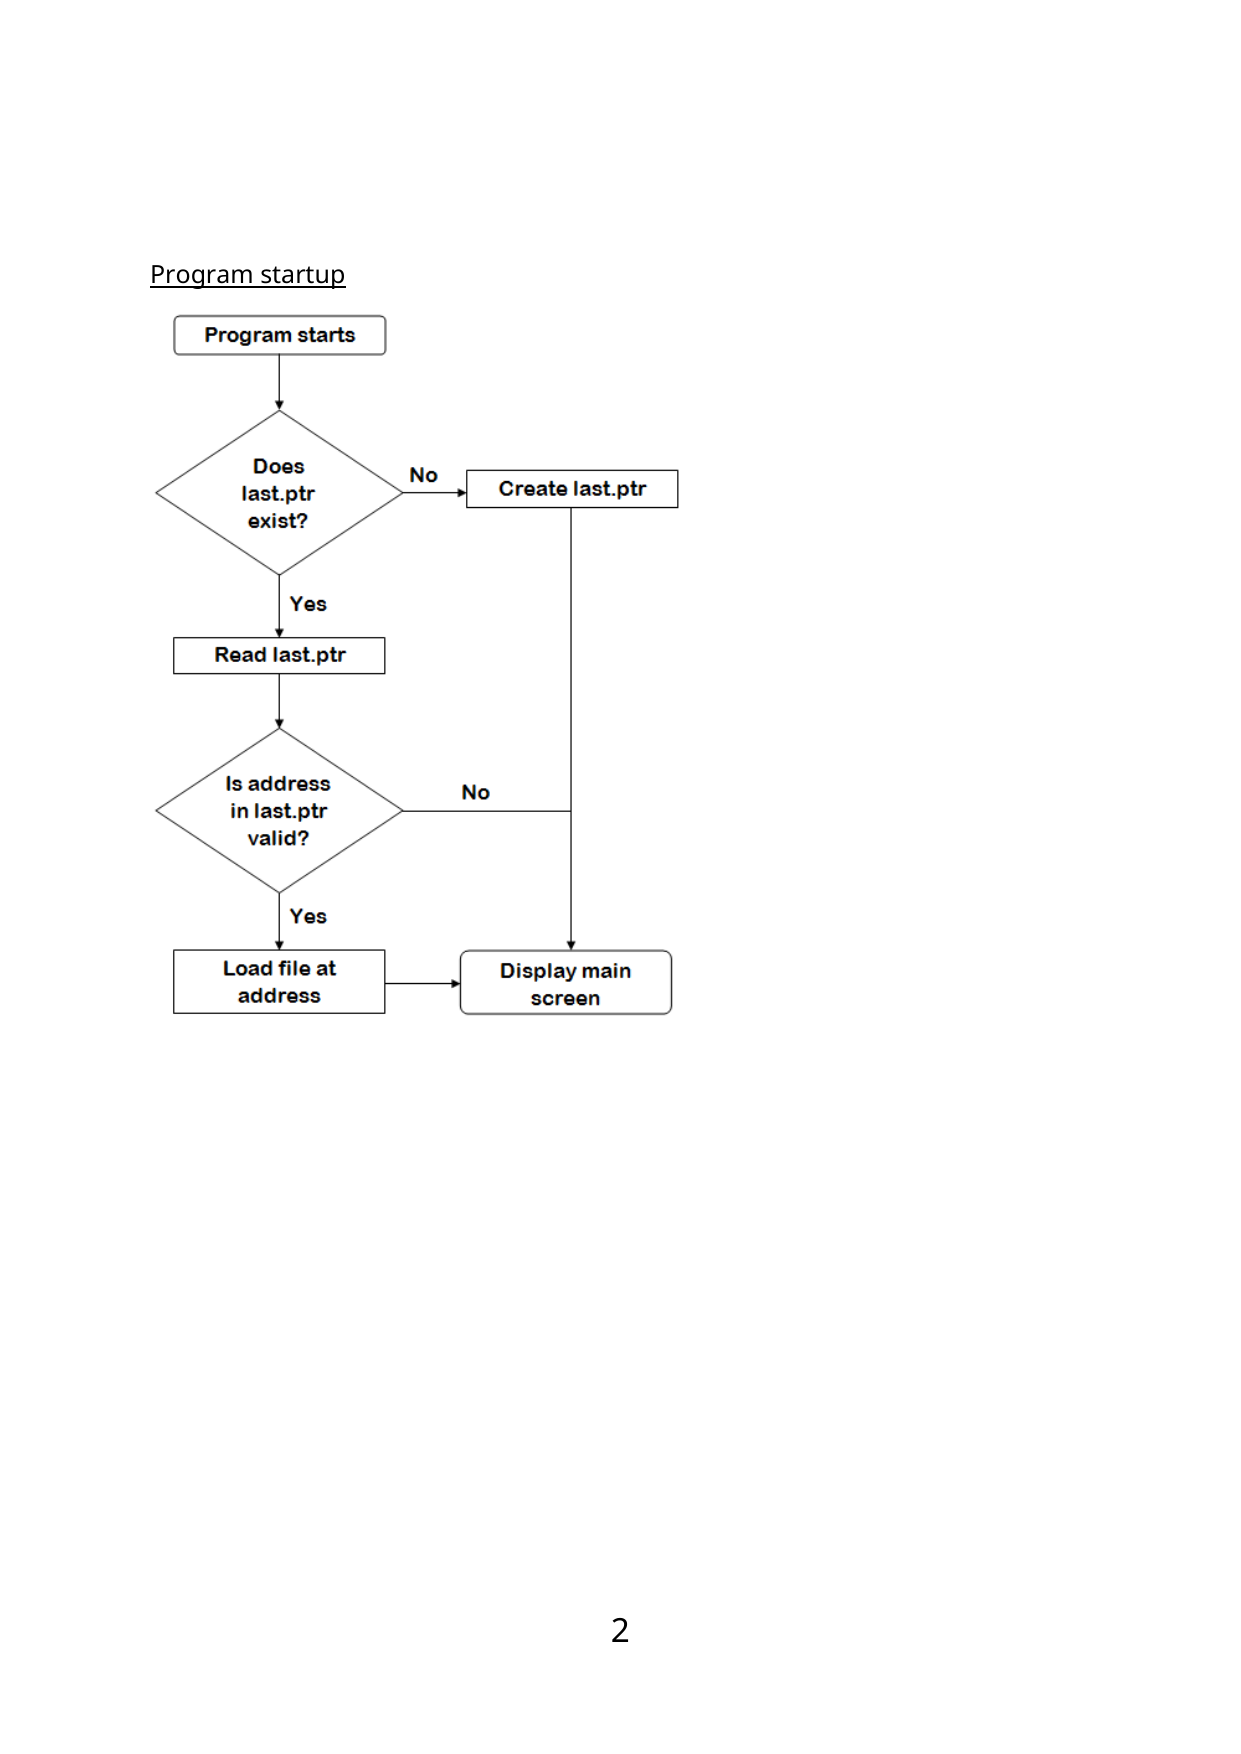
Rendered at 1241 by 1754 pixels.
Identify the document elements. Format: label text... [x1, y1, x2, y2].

text Program startup [150, 257, 1090, 291]
picture [150, 310, 686, 1020]
